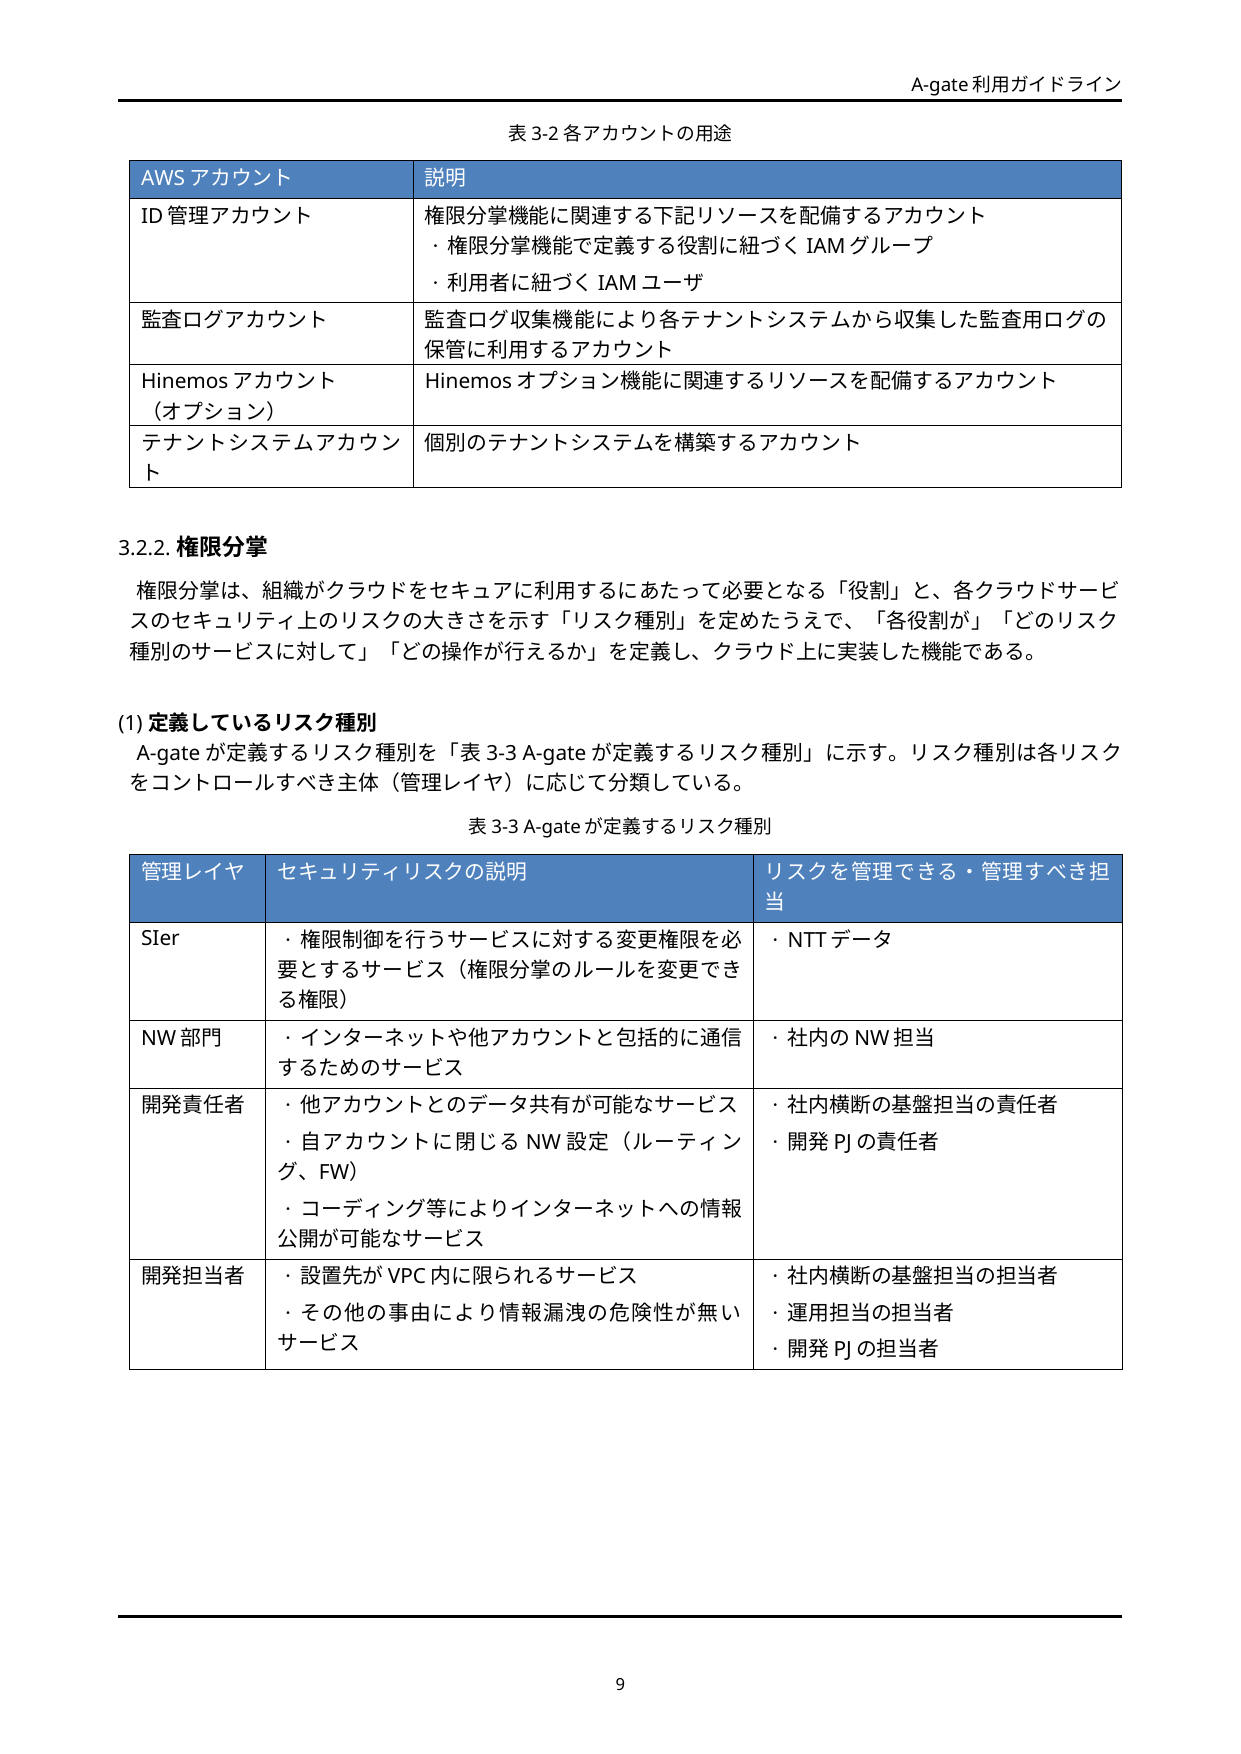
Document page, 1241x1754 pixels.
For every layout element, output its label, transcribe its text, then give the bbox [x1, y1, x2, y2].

table_cell Hinemosアカウント （オプション） [130, 365, 413, 425]
table_header セキュリティリスクの説明 [266, 855, 753, 922]
text 表 3-3 A-gateが定義するリスク種別 [118, 812, 1122, 839]
table_cell 監査ログアカウント [130, 303, 413, 364]
table_cell 社内横断の基盤担当の担当者 運用担当の担当者 開発PJの担当者 [754, 1260, 1122, 1369]
table_cell NW部門 [130, 1021, 265, 1087]
table_header 管理レイヤ [130, 855, 265, 922]
table_cell テナントシステムアカウント [130, 426, 413, 487]
table_cell 他アカウントとのデータ共有が可能なサービス 自アカウントに閉じるNW設定（ルーティング、FW） コーディング等によりインターネットへの情報公開が可能なサービス [266, 1089, 753, 1258]
table_cell インターネットや他アカウントと包括的に通信するためのサービス [266, 1021, 753, 1087]
text 権限分掌は、組織がクラウドをセキュアに利用するにあたって必要となる「役割」と、各クラウドサービスのセキュリティ上のリスクの大きさを示す「リスク種別」を定めたうえで、「各役割が」「どのリスク種別のサービスに対して」「どの操作が行えるか」を定義し、クラウド上に実装した機能である。 [129, 574, 1122, 665]
table_cell 社内のNW担当 [754, 1021, 1122, 1087]
table_header リスクを管理できる・管理すべき担当 [754, 855, 1122, 922]
table_cell 設置先がVPC内に限られるサービス その他の事由により情報漏洩の危険性が無いサービス [266, 1260, 753, 1369]
table_cell 権限制御を行うサービスに対する変更権限を必要とするサービス（権限分掌のルールを変更できる権限） [266, 923, 753, 1020]
subtitle 定義しているリスク種別 [118, 706, 1122, 736]
table_header AWSアカウント [130, 161, 413, 198]
text 表 3-2 各アカウントの用途 [118, 118, 1122, 145]
table_cell 開発責任者 [130, 1089, 265, 1258]
table_cell 社内横断の基盤担当の責任者 開発PJの責任者 [754, 1089, 1122, 1258]
table_cell 開発担当者 [130, 1260, 265, 1369]
table_cell 権限分掌機能に関連する下記リソースを配備するアカウント 権限分掌機能で定義する役割に紐づくIAMグループ 利用者に紐づくIAMユーザ [414, 199, 1121, 302]
table_cell 個別のテナントシステムを構築するアカウント [414, 426, 1121, 487]
table_cell Hinemosオプション機能に関連するリソースを配備するアカウント [414, 365, 1121, 425]
table_cell ID管理アカウント [130, 199, 413, 302]
subtitle 権限分掌 [118, 529, 1122, 562]
table_cell NTTデータ [754, 923, 1122, 1020]
table_cell 監査ログ収集機能により各テナントシステムから収集した監査用ログの保管に利用するアカウント [414, 303, 1121, 364]
text A-gateが定義するリスク種別を「表 3-3 A-gateが定義するリスク種別」に示す。リスク種別は各リスクをコントロールすべき主体（管理レイヤ）に応じて分類している。 [129, 736, 1122, 797]
table_header 説明 [414, 161, 1121, 198]
table_cell SIer [130, 923, 265, 1020]
